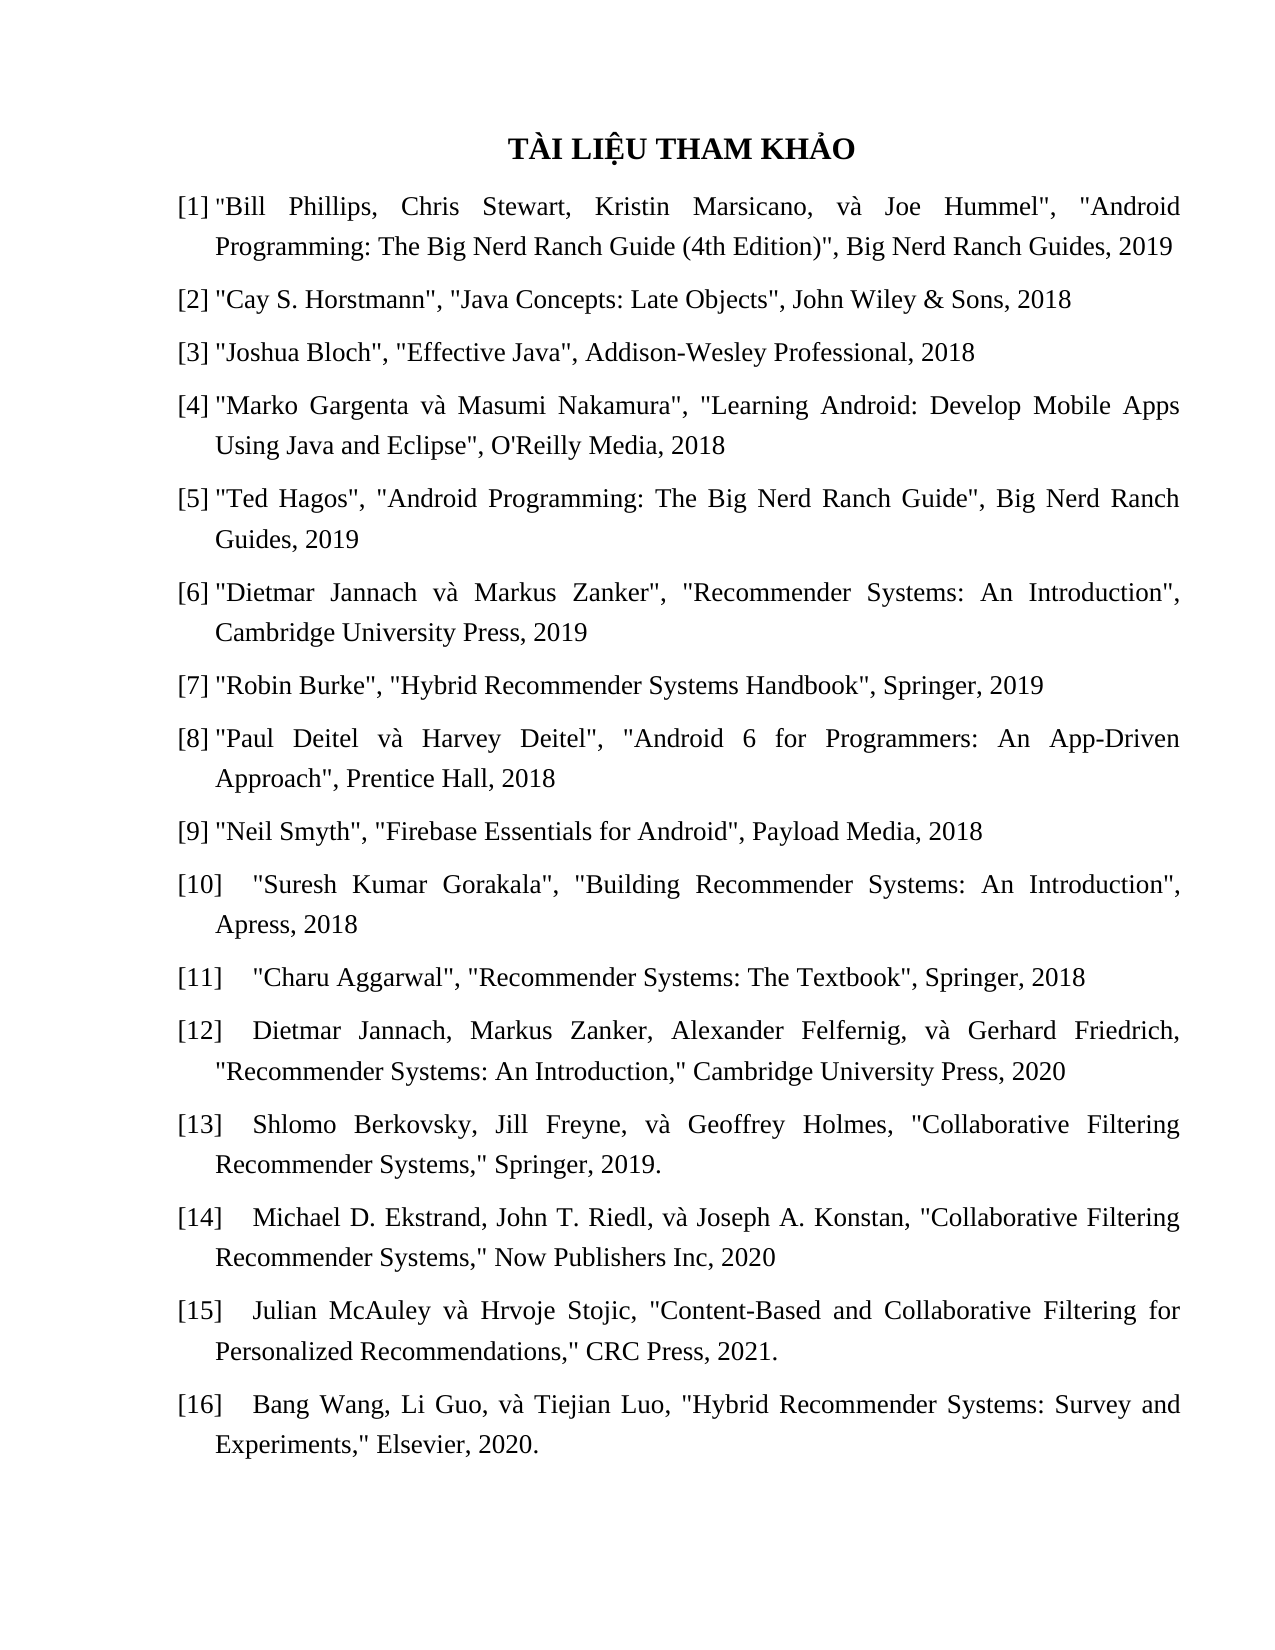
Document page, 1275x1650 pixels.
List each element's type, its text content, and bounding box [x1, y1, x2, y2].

list "Charu Aggarwal", "Recommender Systems: The Textbook", Springer, 2018 [177, 961, 1181, 993]
list "Robin Burke", "Hybrid Recommender Systems Handbook", Springer, 2019 [177, 669, 1181, 700]
list "Marko Gargenta và Masumi Nakamura", "Learning Android: Develop Mobile Apps Using Java and Eclipse", O'Reilly Media, 2018 [177, 389, 1181, 461]
list "Bill Phillips, Chris Stewart, Kristin Marsicano, và Joe Hummel", "Android Programming: The Big Nerd Ranch Guide (4th Edition)", Big Nerd Ranch Guides, 2019 [177, 190, 1181, 261]
list Michael D. Ekstrand, John T. Riedl, và Joseph A. Konstan, "Collaborative Filtering Recommender Systems," Now Publishers Inc, 2020 [177, 1201, 1181, 1273]
list "Suresh Kumar Gorakala", "Building Recommender Systems: An Introduction", Apress, 2018 [177, 868, 1181, 940]
list "Neil Smyth", "Firebase Essentials for Android", Payload Media, 2018 [177, 815, 1181, 846]
list "Joshua Bloch", "Effective Java", Addison-Wesley Professional, 2018 [177, 336, 1181, 367]
text TÀI LIỆU THAM KHẢO [177, 131, 1186, 167]
list Dietmar Jannach, Markus Zanker, Alexander Felfernig, và Gerhard Friedrich, "Recommender Systems: An Introduction," Cambridge University Press, 2020 [177, 1014, 1181, 1086]
list "Ted Hagos", "Android Programming: The Big Nerd Ranch Guide", Big Nerd Ranch Guides, 2019 [177, 482, 1181, 554]
list Shlomo Berkovsky, Jill Freyne, và Geoffrey Holmes, "Collaborative Filtering Recommender Systems," Springer, 2019. [177, 1108, 1181, 1179]
list "Paul Deitel và Harvey Deitel", "Android 6 for Programmers: An App-Driven Approach", Prentice Hall, 2018 [177, 722, 1181, 793]
list "Cay S. Horstmann", "Java Concepts: Late Objects", John Wiley & Sons, 2018 [177, 283, 1181, 314]
list Bang Wang, Li Guo, và Tiejian Luo, "Hybrid Recommender Systems: Survey and Experiments," Elsevier, 2020. [177, 1388, 1181, 1459]
list "Dietmar Jannach và Markus Zanker", "Recommender Systems: An Introduction", Cambridge University Press, 2019 [177, 576, 1181, 647]
list Julian McAuley và Hrvoje Stojic, "Content-Based and Collaborative Filtering for Personalized Recommendations," CRC Press, 2021. [177, 1294, 1181, 1366]
